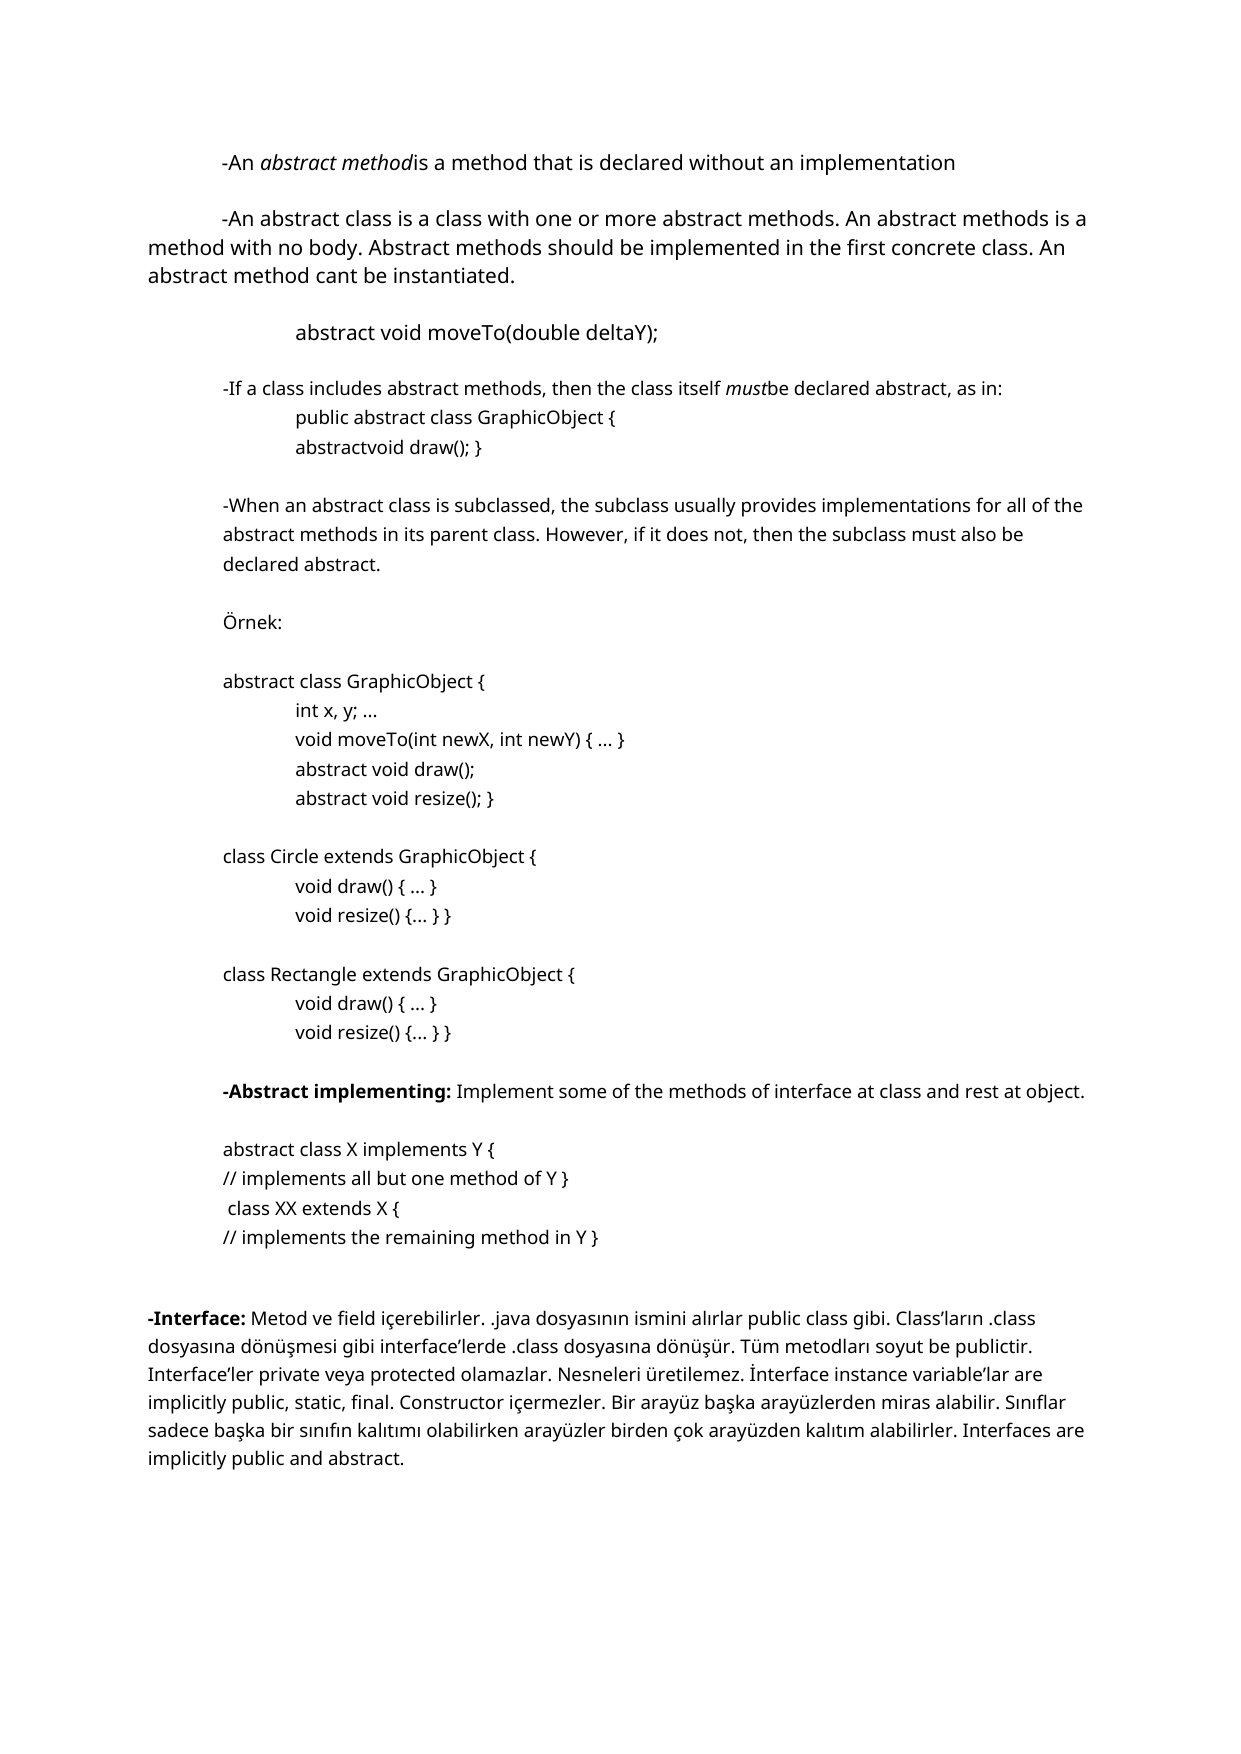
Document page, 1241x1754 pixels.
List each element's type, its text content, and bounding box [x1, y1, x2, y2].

list -Abstract implementing: Implement some of the methods of interface at class and rest at object. [223, 1078, 1093, 1103]
list void draw() { ... } [223, 873, 1093, 898]
list abstract void resize(); } [223, 785, 1093, 811]
text -Interface: Metod ve field içerebilirler. .java dosyasının ismini alırlar public class gibi. Class’ların .class dosyasına dönüşmesi gibi interface’lerde .class dosyasına dönüşür. Tüm metodları soyut be publictir. Interface’ler private veya protected olamazlar. Nesneleri üretilemez. İnterface instance variable’lar are implicitly public, static, final. Constructor içermezler. Bir arayüz başka arayüzlerden miras alabilir. Sınıflar sadece başka bir sınıfın kalıtımı olabilirken arayüzler birden çok arayüzden kalıtım alabilirler. Interfaces are implicitly public and abstract. [148, 1302, 1093, 1471]
text -An abstract class is a class with one or more abstract methods. An abstract methods is a method with no body. Abstract methods should be implemented in the first concrete class. An abstract method cant be instantiated. [148, 204, 1093, 290]
list abstract class X implements Y { [223, 1136, 1093, 1162]
list abstract class GraphicObject { [223, 668, 1093, 694]
list void resize() {... } } [223, 1019, 1093, 1045]
list void moveTo(int newX, int newY) { ... } [223, 727, 1093, 752]
text -An abstract methodis a method that is declared without an implementation [148, 148, 1093, 176]
list void resize() {... } } [223, 902, 1093, 928]
list class Circle extends GraphicObject { [223, 844, 1093, 869]
list class XX extends X { [223, 1195, 1093, 1221]
list abstractvoid draw(); } [223, 434, 1093, 459]
list abstract void draw(); [223, 756, 1093, 781]
list Örnek: [223, 609, 1093, 635]
list class Rectangle extends GraphicObject { [223, 961, 1093, 986]
list void draw() { ... } [223, 990, 1093, 1016]
list // implements the remaining method in Y } [223, 1224, 1093, 1250]
text abstract void moveTo(double deltaY); [221, 318, 1093, 347]
list public abstract class GraphicObject { [223, 405, 1093, 430]
list // implements all but one method of Y } [223, 1166, 1093, 1191]
list -If a class includes abstract methods, then the class itself mustbe declared abstract, as in: [223, 375, 1093, 401]
list -When an abstract class is subclassed, the subclass usually provides implementations for all of the abstract methods in its parent class. However, if it does not, then the subclass must also be declared abstract. [223, 492, 1093, 577]
list int x, y; ... [223, 697, 1093, 723]
